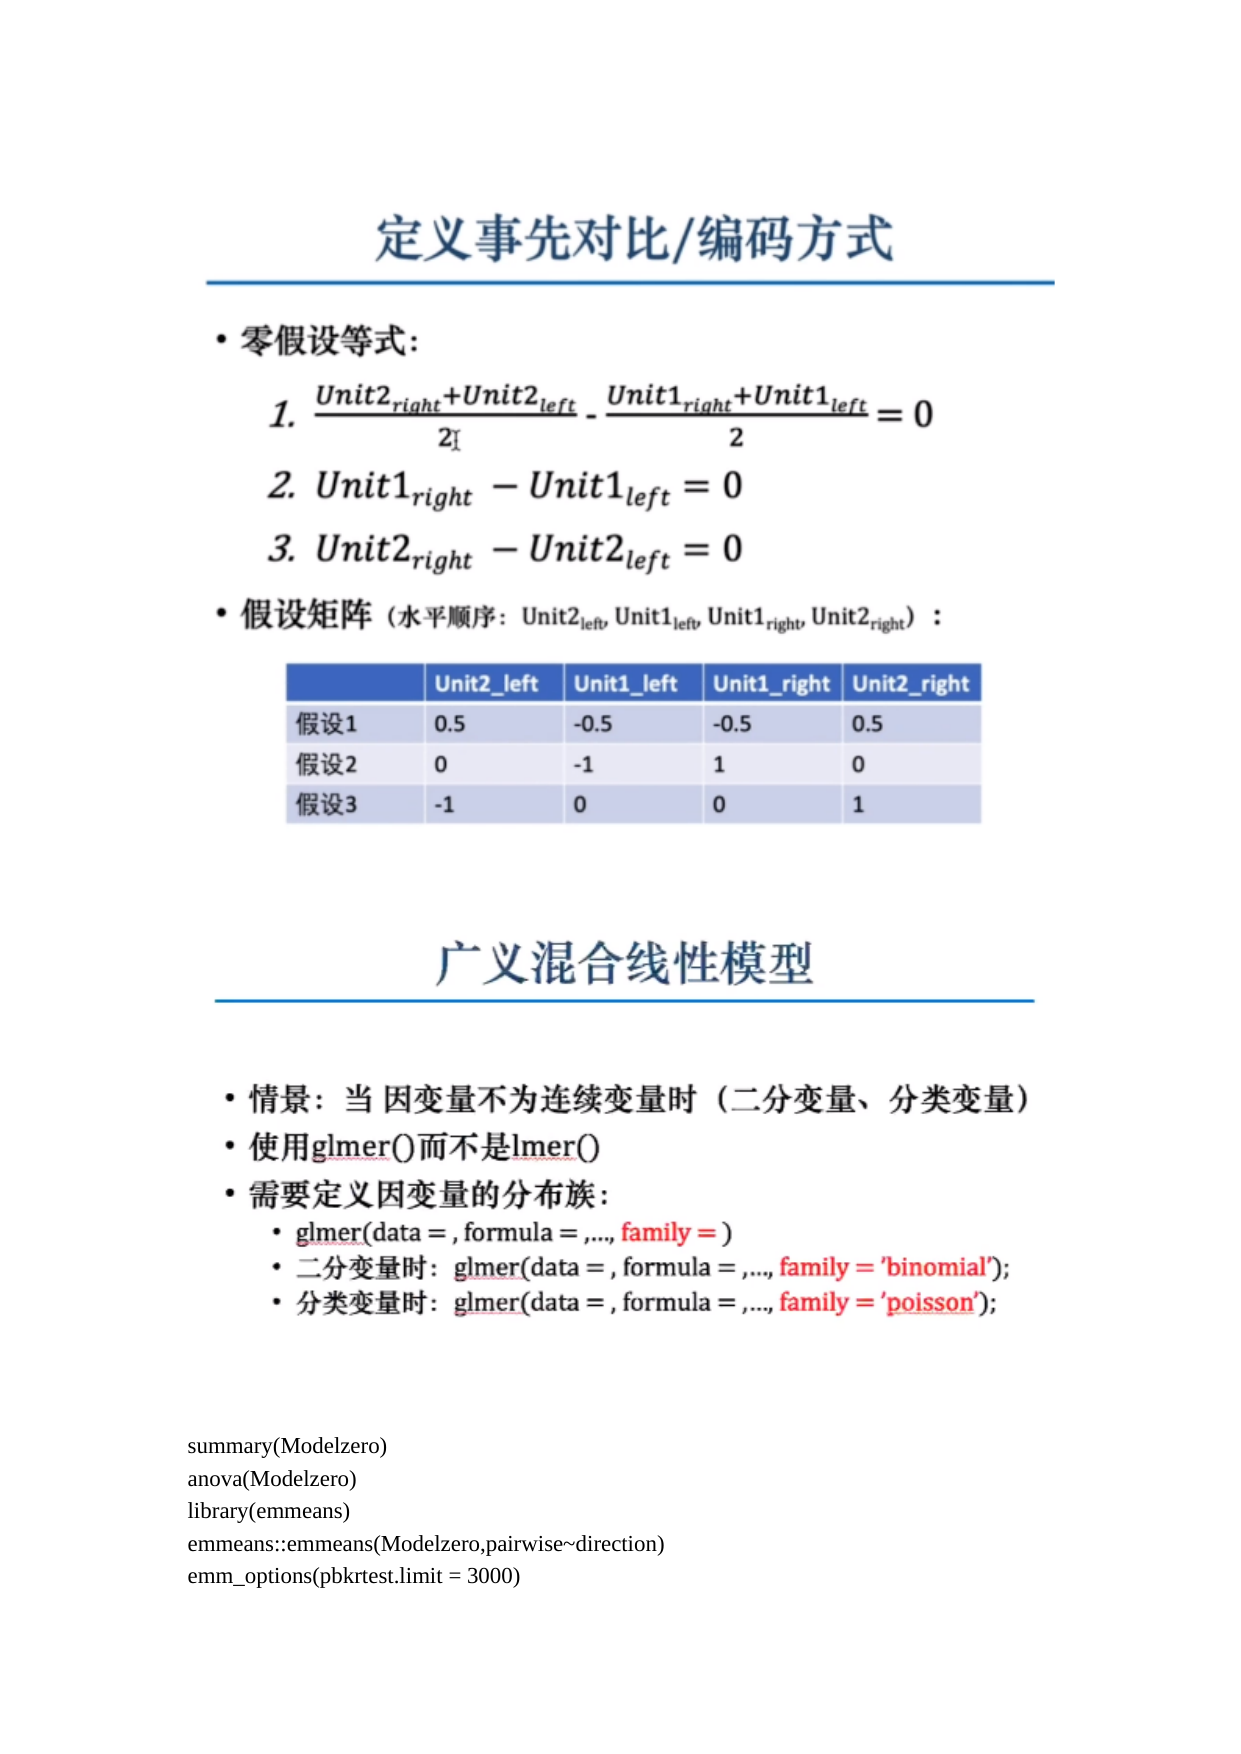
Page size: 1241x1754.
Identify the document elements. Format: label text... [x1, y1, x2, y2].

text library(emmeans) [187, 1494, 1053, 1527]
text emm_options(pbkrtest.limit = 3000) [187, 1559, 1053, 1592]
text anova(Modelzero) [187, 1462, 1053, 1494]
text summary(Modelzero) [187, 1429, 1053, 1462]
picture [187, 909, 1060, 1416]
picture [187, 194, 1055, 861]
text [187, 1527, 1053, 1559]
